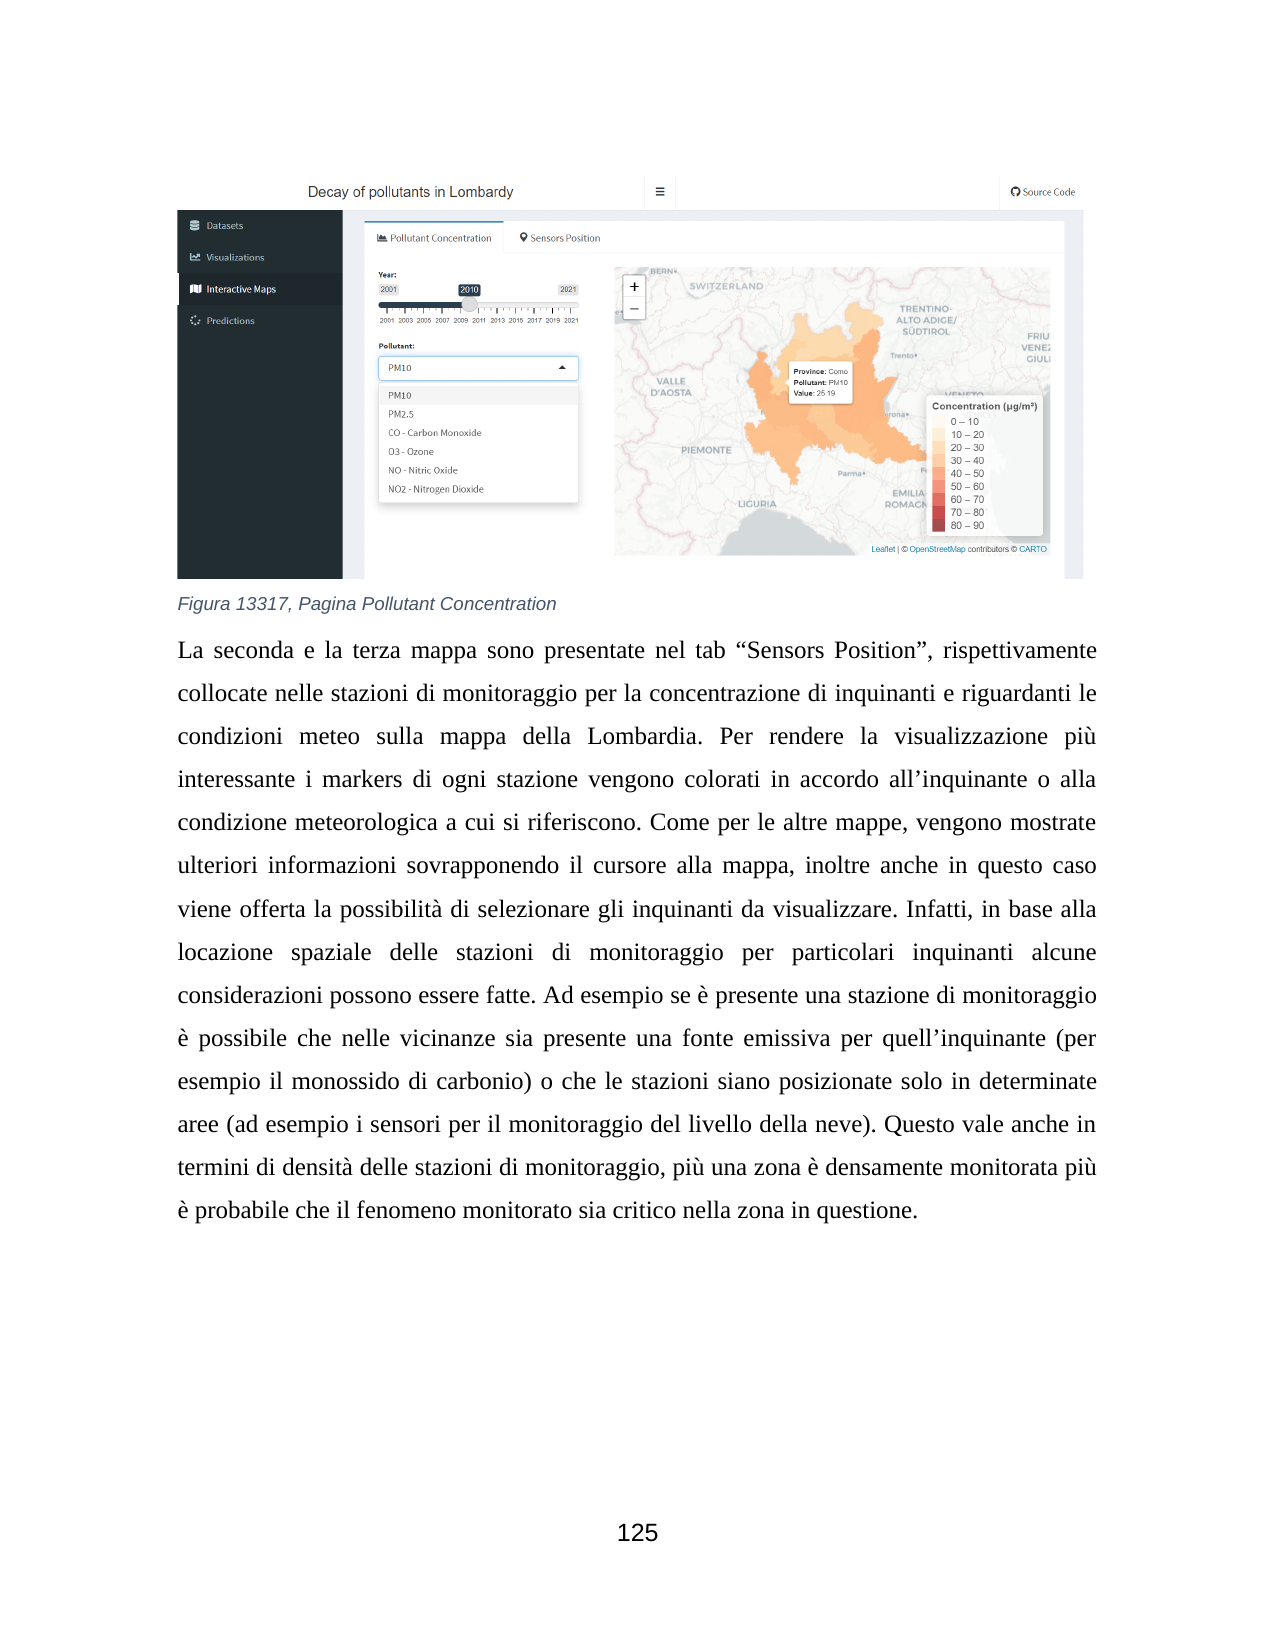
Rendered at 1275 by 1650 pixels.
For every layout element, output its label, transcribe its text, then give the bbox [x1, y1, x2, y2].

picture [177, 177, 1084, 579]
text Figura 133, Pagina Pollutant Concentration [177, 593, 1098, 614]
text La seconda e la terza mappa sono presentate nel tab “Sensors Position”, rispettivamente collocate nelle stazioni di monitoraggio per la concentrazione di inquinanti e riguardanti le condizioni meteo sulla mappa della Lombardia. Per rendere la visualizzazione più interessante i markers di ogni stazione vengono colorati in accordo all’inquinante o alla condizione meteorologica a cui si riferiscono. Come per le altre mappe, vengono mostrate ulteriori informazioni sovrapponendo il cursore alla mappa, inoltre anche in questo caso viene offerta la possibilità di selezionare gli inquinanti da visualizzare. Infatti, in base alla locazione spaziale delle stazioni di monitoraggio per particolari inquinanti alcune considerazioni possono essere fatte. Ad esempio se è presente una stazione di monitoraggio è possibile che nelle vicinanze sia presente una fonte emissiva per quell’inquinante (per esempio il monossido di carbonio) o che le stazioni siano posizionate solo in determinate aree (ad esempio i sensori per il monitoraggio del livello della neve). Questo vale anche in termini di densità delle stazioni di monitoraggio, più una zona è densamente monitorata più è probabile che il fenomeno monitorato sia critico nella zona in questione. [177, 635, 1098, 1224]
